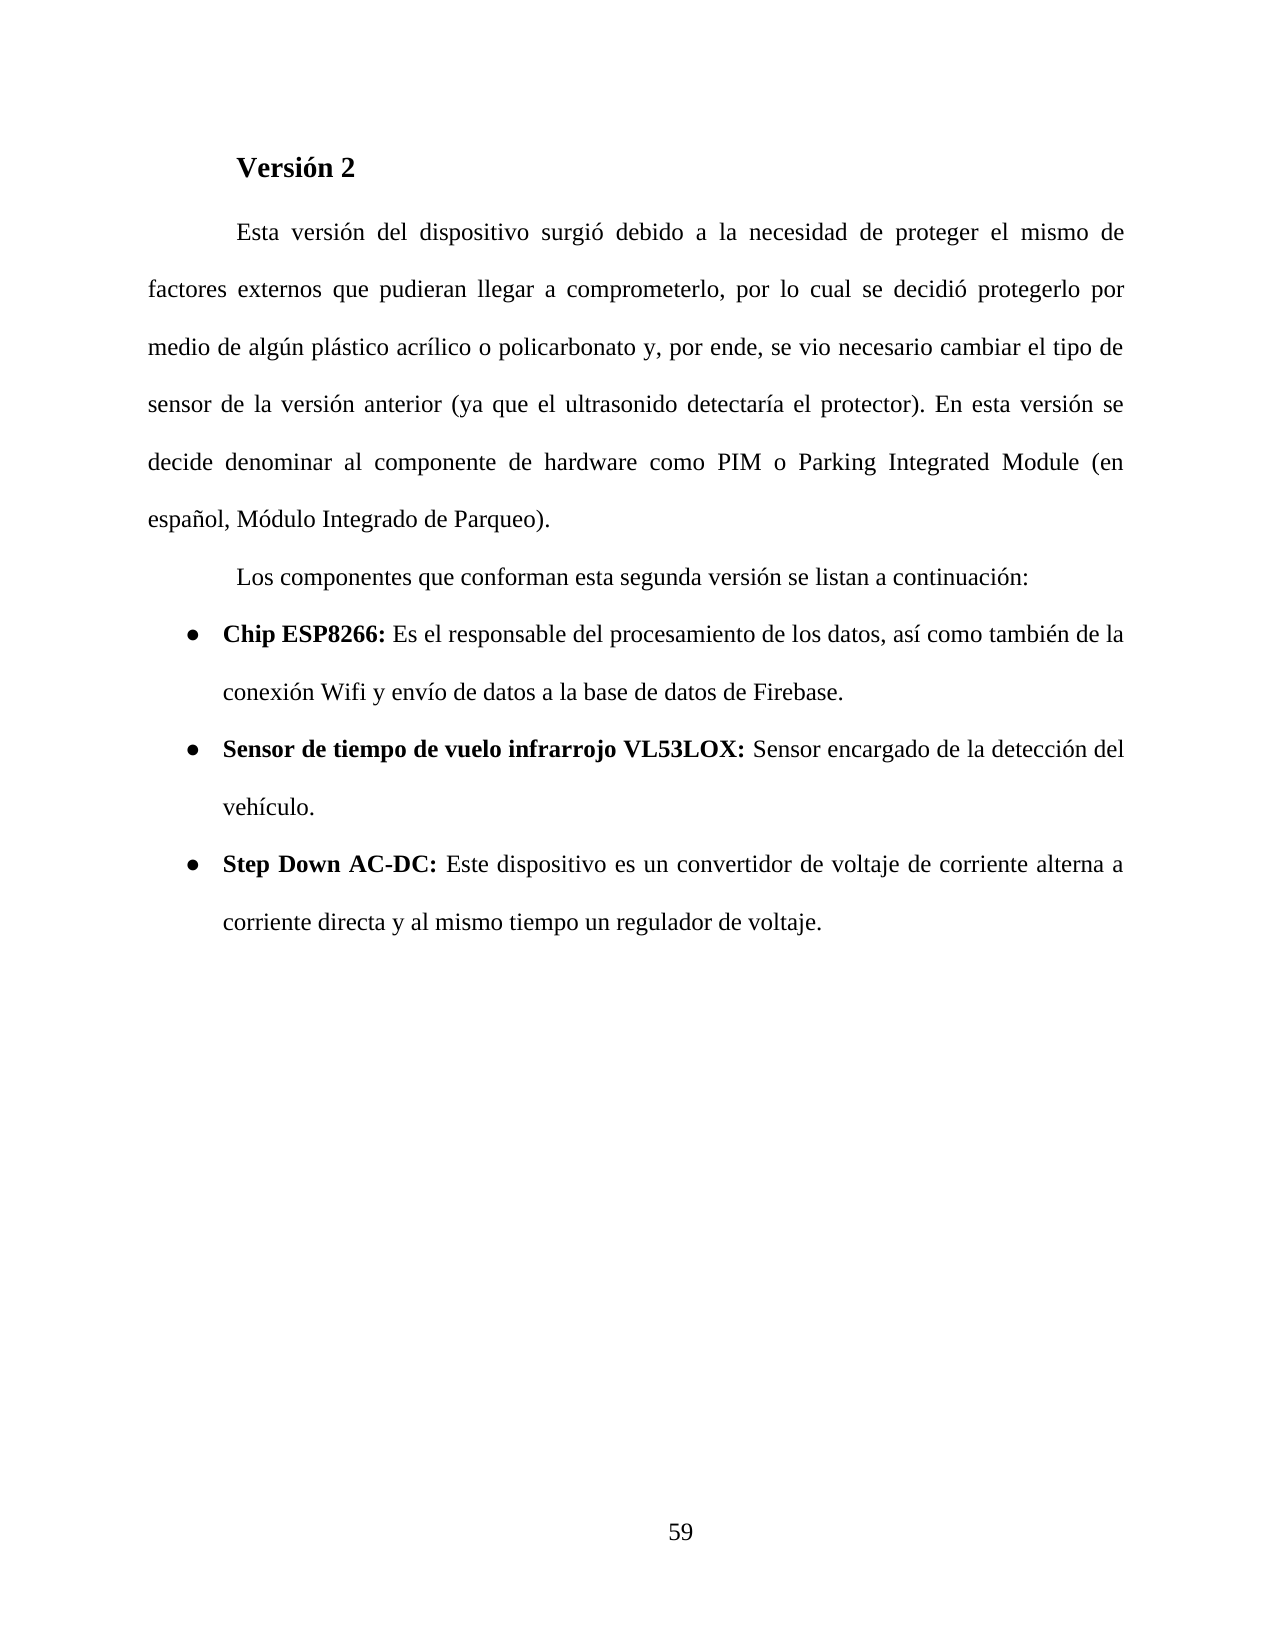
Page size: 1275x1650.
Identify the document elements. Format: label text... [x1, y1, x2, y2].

list Step Down AC-DC: Este dispositivo es un convertidor de voltaje de corriente alterna a corriente directa y al mismo tiempo un regulador de voltaje. [185, 849, 1125, 936]
list Chip ESP8266: Es el responsable del procesamiento de los datos, así como también de la conexión Wifi y envío de datos a la base de datos de Firebase. [185, 619, 1125, 706]
text Los componentes que conforman esta segunda versión se listan a continuación: [148, 562, 1125, 591]
list Sensor de tiempo de vuelo infrarrojo VL53LOX: Sensor encargado de la detección del vehículo. [185, 734, 1125, 821]
text Versión 2 [148, 150, 1125, 183]
text Esta versión del dispositivo surgió debido a la necesidad de proteger el mismo de factores externos que pudieran llegar a comprometerlo, por lo cual se decidió protegerlo por medio de algún plástico acrílico o policarbonato y, por ende, se vio necesario cambiar el tipo de sensor de la versión anterior (ya que el ultrasonido detectaría el protector). En esta versión se decide denominar al componente de hardware como PIM o Parking Integrated Module (en español, Módulo Integrado de Parqueo). [148, 217, 1125, 533]
